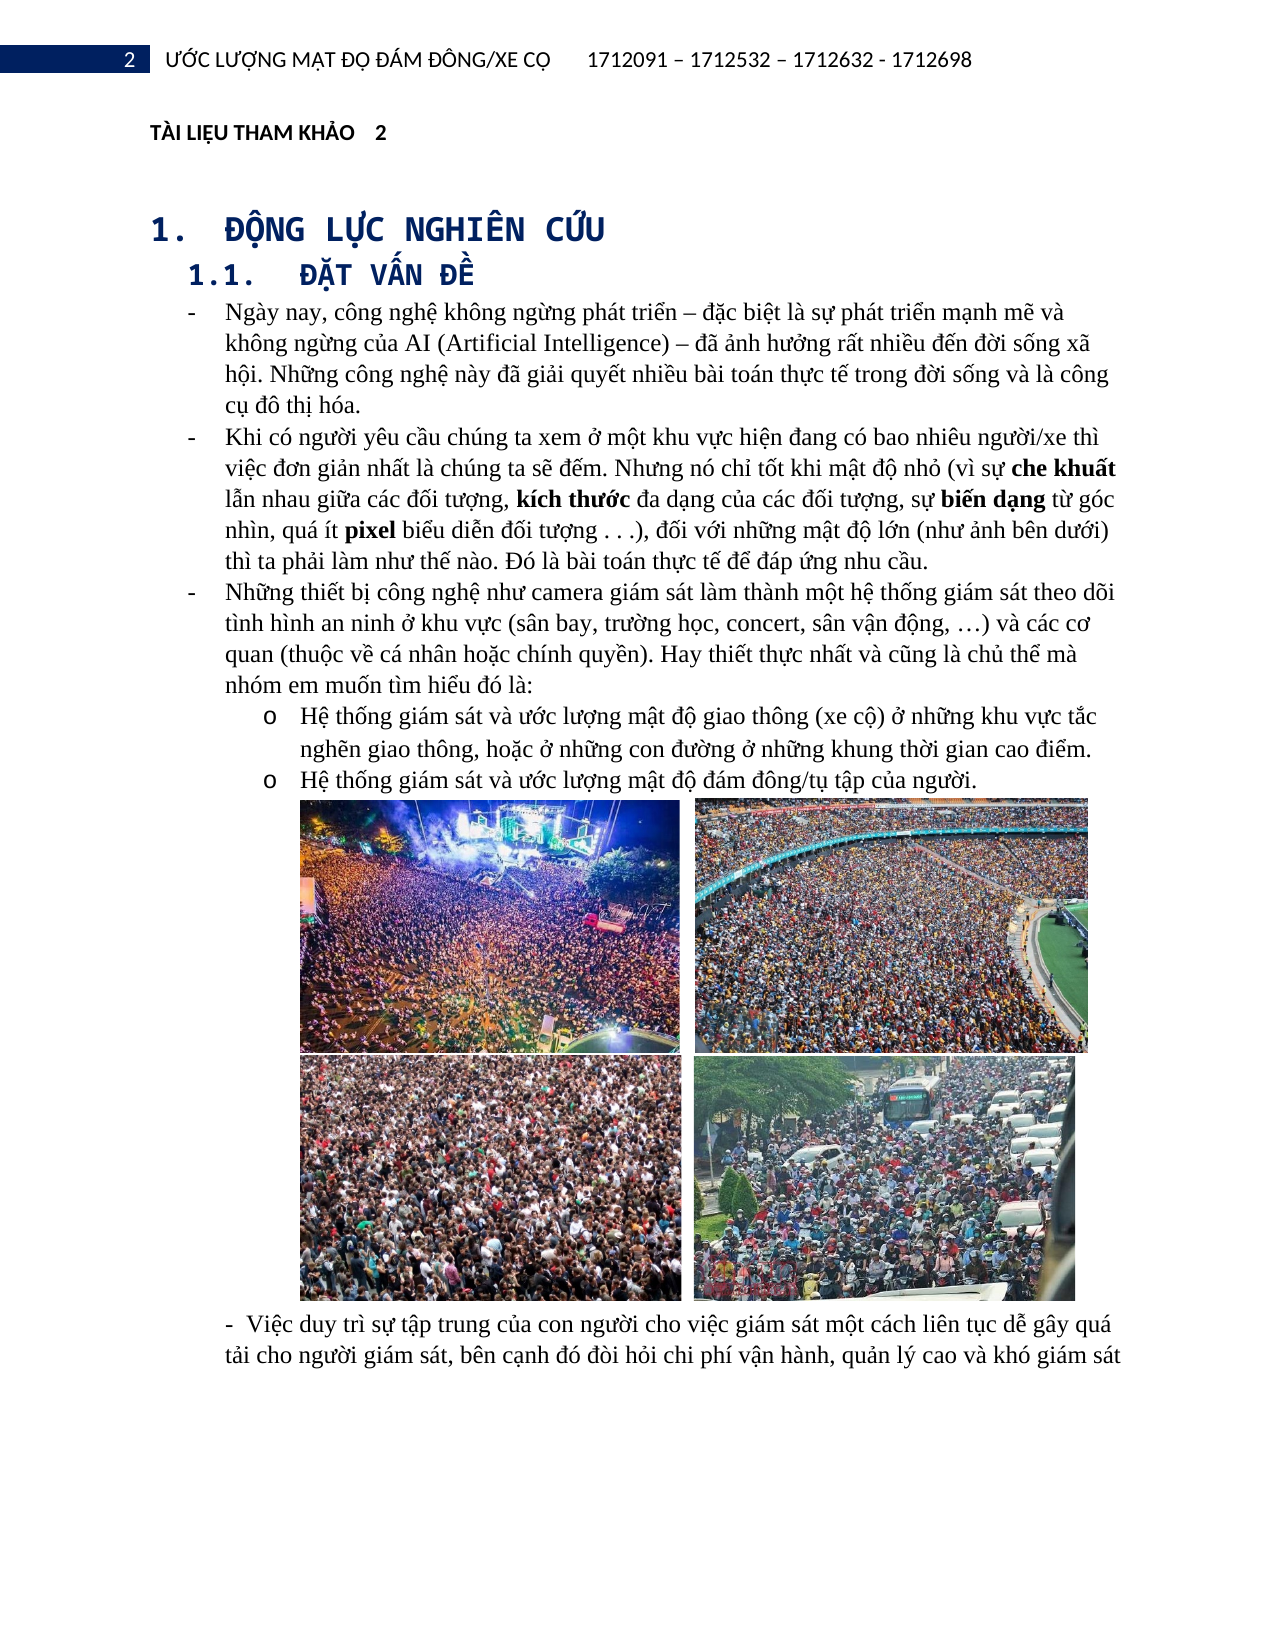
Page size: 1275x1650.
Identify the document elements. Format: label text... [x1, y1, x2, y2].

list Hệ thống giám sát và ước lượng mật độ đám đông/tụ tập của người. [262, 765, 1125, 796]
list Ngày nay, công nghệ không ngừng phát triển – đặc biệt là sự phát triển mạnh mẽ và không ngừng của AI (Artificial Intelligence) – đã ảnh hưởng rất nhiều đến đời sống xã hội. Những công nghệ này đã giải quyết nhiều bài toán thực tế trong đời sống và là công cụ đô thị hóa. [187, 297, 1125, 419]
list Những thiết bị công nghệ như camera giám sát làm thành một hệ thống giám sát theo dõi tình hình an ninh ở khu vực (sân bay, trường học, concert, sân vận động, …) và các cơ quan (thuộc về cá nhân hoặc chính quyền). Hay thiết thực nhất và cũng là chủ thể mà nhóm em muốn tìm hiểu đó là: [187, 577, 1125, 699]
picture [695, 798, 1088, 1053]
list ĐẶT VẤN ĐỀ [187, 254, 1125, 294]
list - Việc duy trì sự tập trung của con người cho việc giám sát một cách liên tục dễ gây quá tải cho người giám sát, bên cạnh đó đòi hỏi chi phí vận hành, quản lý cao và khó giám sát [225, 1309, 1125, 1368]
picture [300, 800, 680, 1053]
picture [693, 1056, 1075, 1301]
list ĐỘNG LỰC NGHIÊN CỨU [150, 206, 1125, 251]
list Hệ thống giám sát và ước lượng mật độ giao thông (xe cộ) ở những khu vực tắc nghẽn giao thông, hoặc ở những con đường ở những khung thời gian cao điểm. [262, 701, 1125, 763]
list Khi có người yêu cầu chúng ta xem ở một khu vực hiện đang có bao nhiêu người/xe thì việc đơn giản nhất là chúng ta sẽ đếm. Nhưng nó chỉ tốt khi mật độ nhỏ (vì sự che khuất lẫn nhau giữa các đối tượng, kích thước đa dạng của các đối tượng, sự biến dạng từ góc nhìn, quá ít pixel biểu diễn đối tượng . . .), đối với những mật độ lớn (như ảnh bên dưới) thì ta phải làm như thế nào. Đó là bài toán thực tế để đáp ứng nhu cầu. [187, 422, 1125, 574]
picture [300, 1055, 682, 1301]
